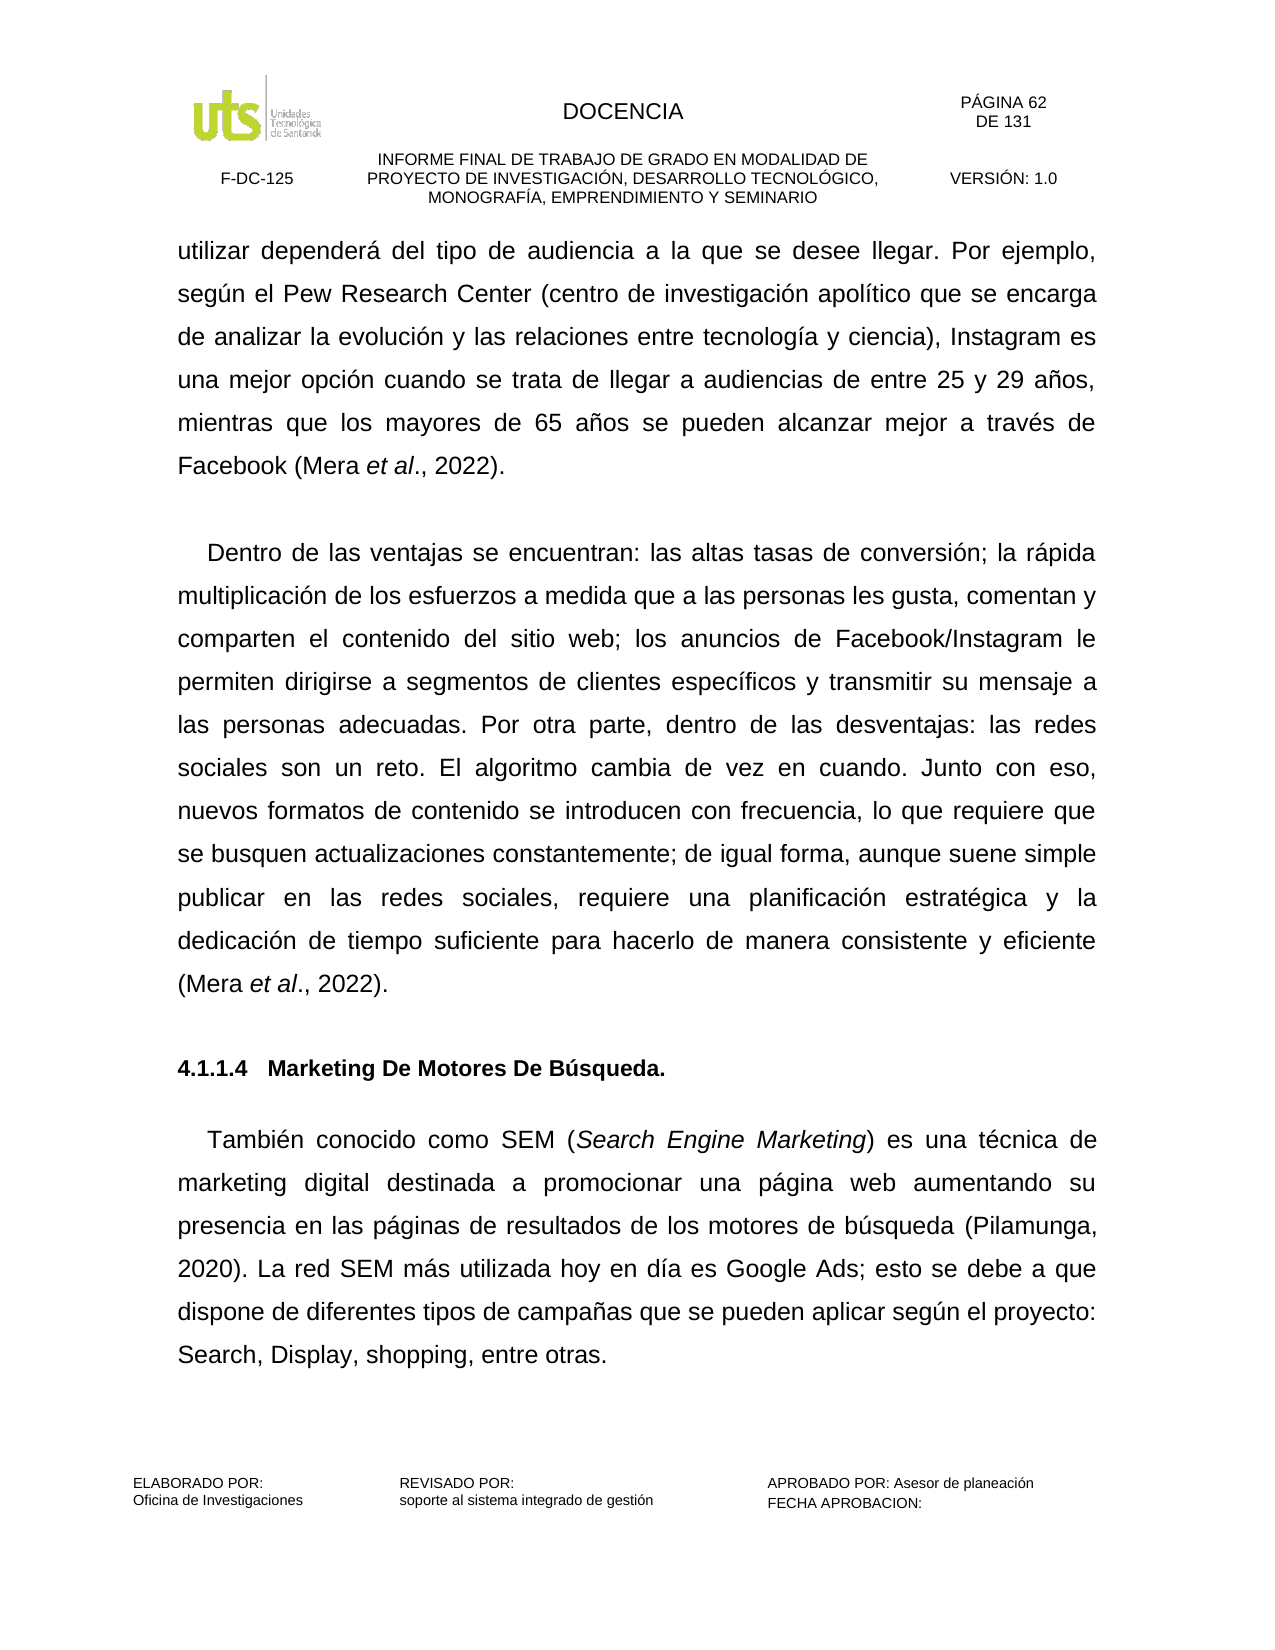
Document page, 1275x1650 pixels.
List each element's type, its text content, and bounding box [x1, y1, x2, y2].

picture [192, 75, 321, 149]
text También conocido como SEM (Search Engine Marketing) es una técnica de marketing digital destinada a promocionar una página web aumentando su presencia en las páginas de resultados de los motores de búsqueda (Pilamunga, 2020). La red SEM más utilizada hoy en día es Google Ads; esto se debe a que dispone de diferentes tipos de campañas que se pueden aplicar según el proyecto: Search, Display, shopping, entre otras. [177, 1124, 1098, 1369]
subtitle Marketing De Motores De Búsqueda. [177, 1055, 1098, 1081]
text Dentro de las ventajas se encuentran: las altas tasas de conversión; la rápida multiplicación de los esfuerzos a medida que a las personas les gusta, comentan y comparten el contenido del sitio web; los anuncios de Facebook/Instagram le permiten dirigirse a segmentos de clientes específicos y transmitir su mensaje a las personas adecuadas. Por otra parte, dentro de las desventajas: las redes sociales son un reto. El algoritmo cambia de vez en cuando. Junto con eso, nuevos formatos de contenido se introducen con frecuencia, lo que requiere que se busquen actualizaciones constantemente; de igual forma, aunque suene simple publicar en las redes sociales, requiere una planificación estratégica y la dedicación de tiempo suficiente para hacerlo de manera consistente y eficiente (Mera et al., 2022). [177, 538, 1098, 998]
